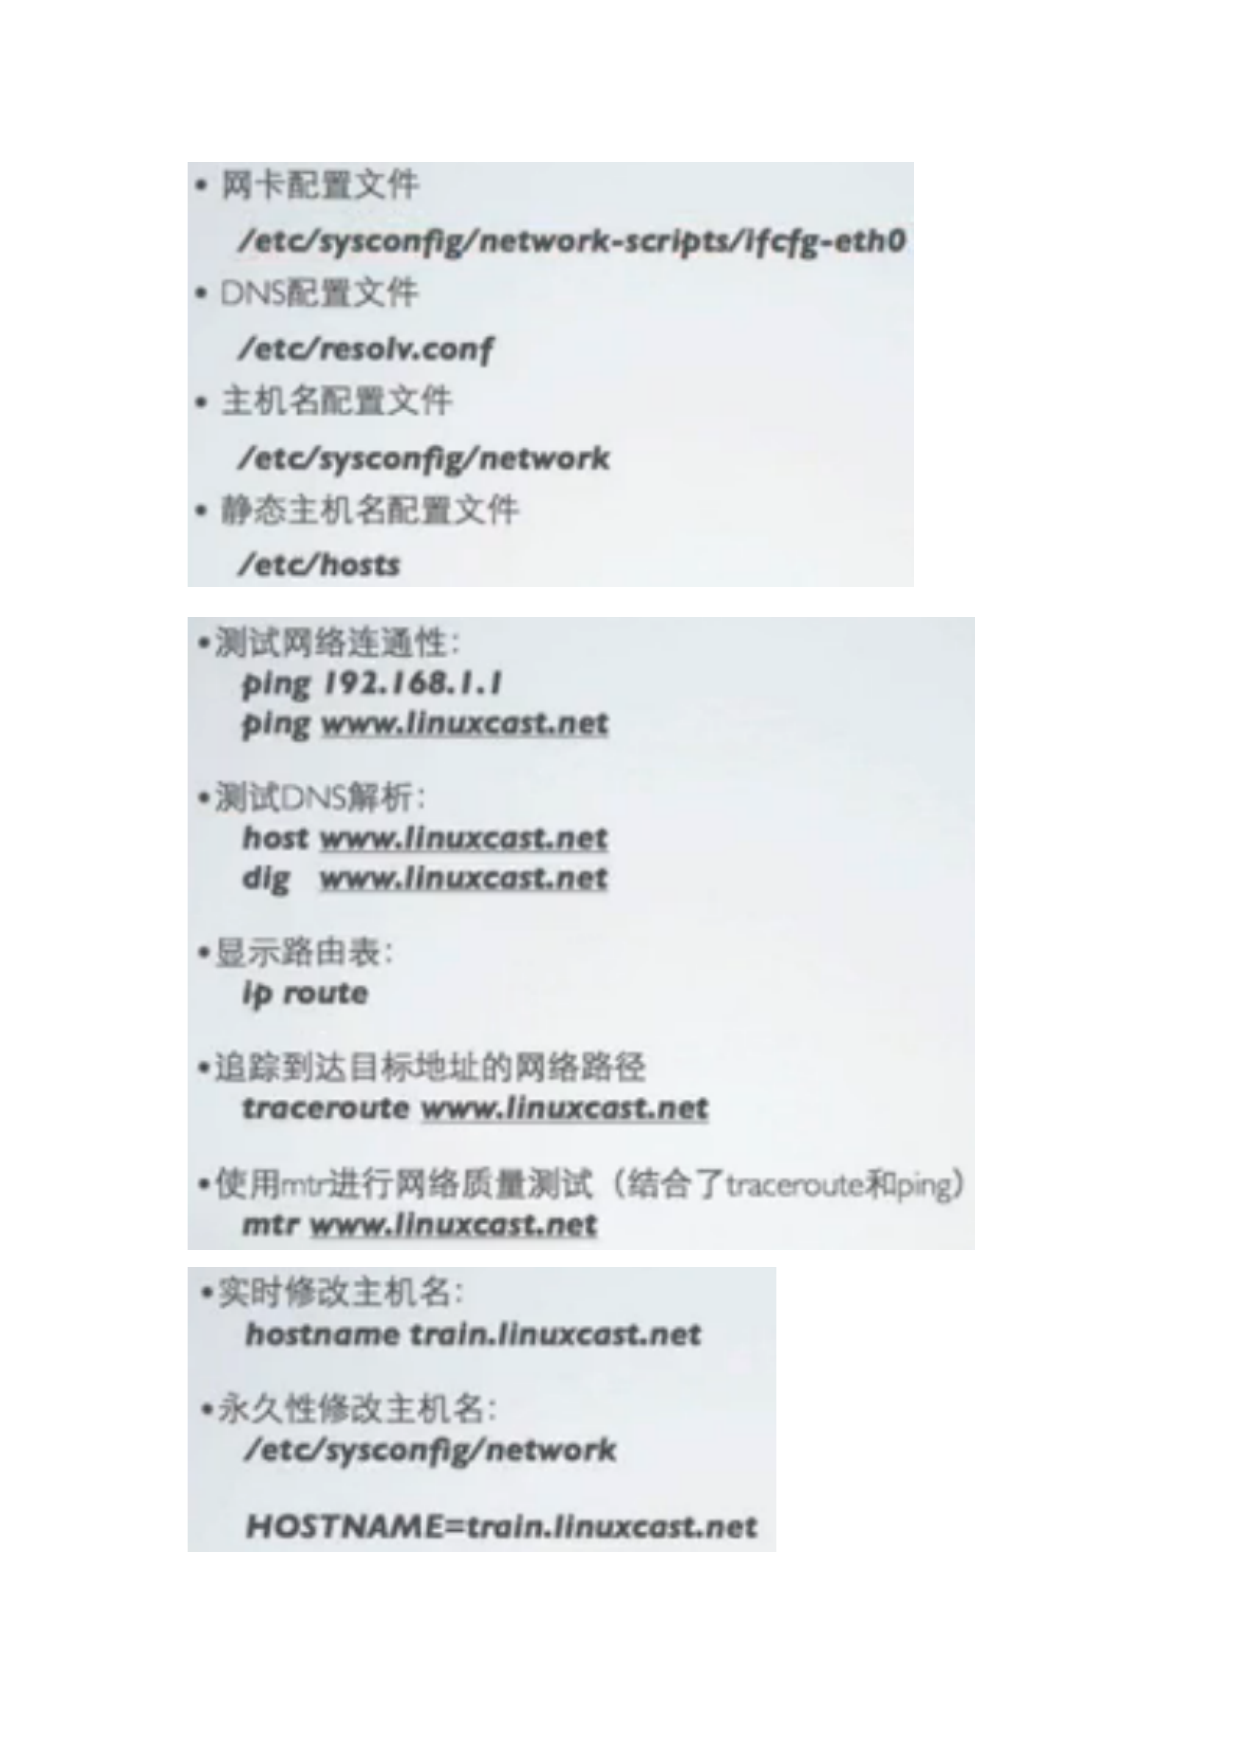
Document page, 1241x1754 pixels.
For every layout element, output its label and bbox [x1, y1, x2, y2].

picture [187, 162, 914, 587]
picture [187, 617, 975, 1250]
picture [187, 1267, 777, 1552]
